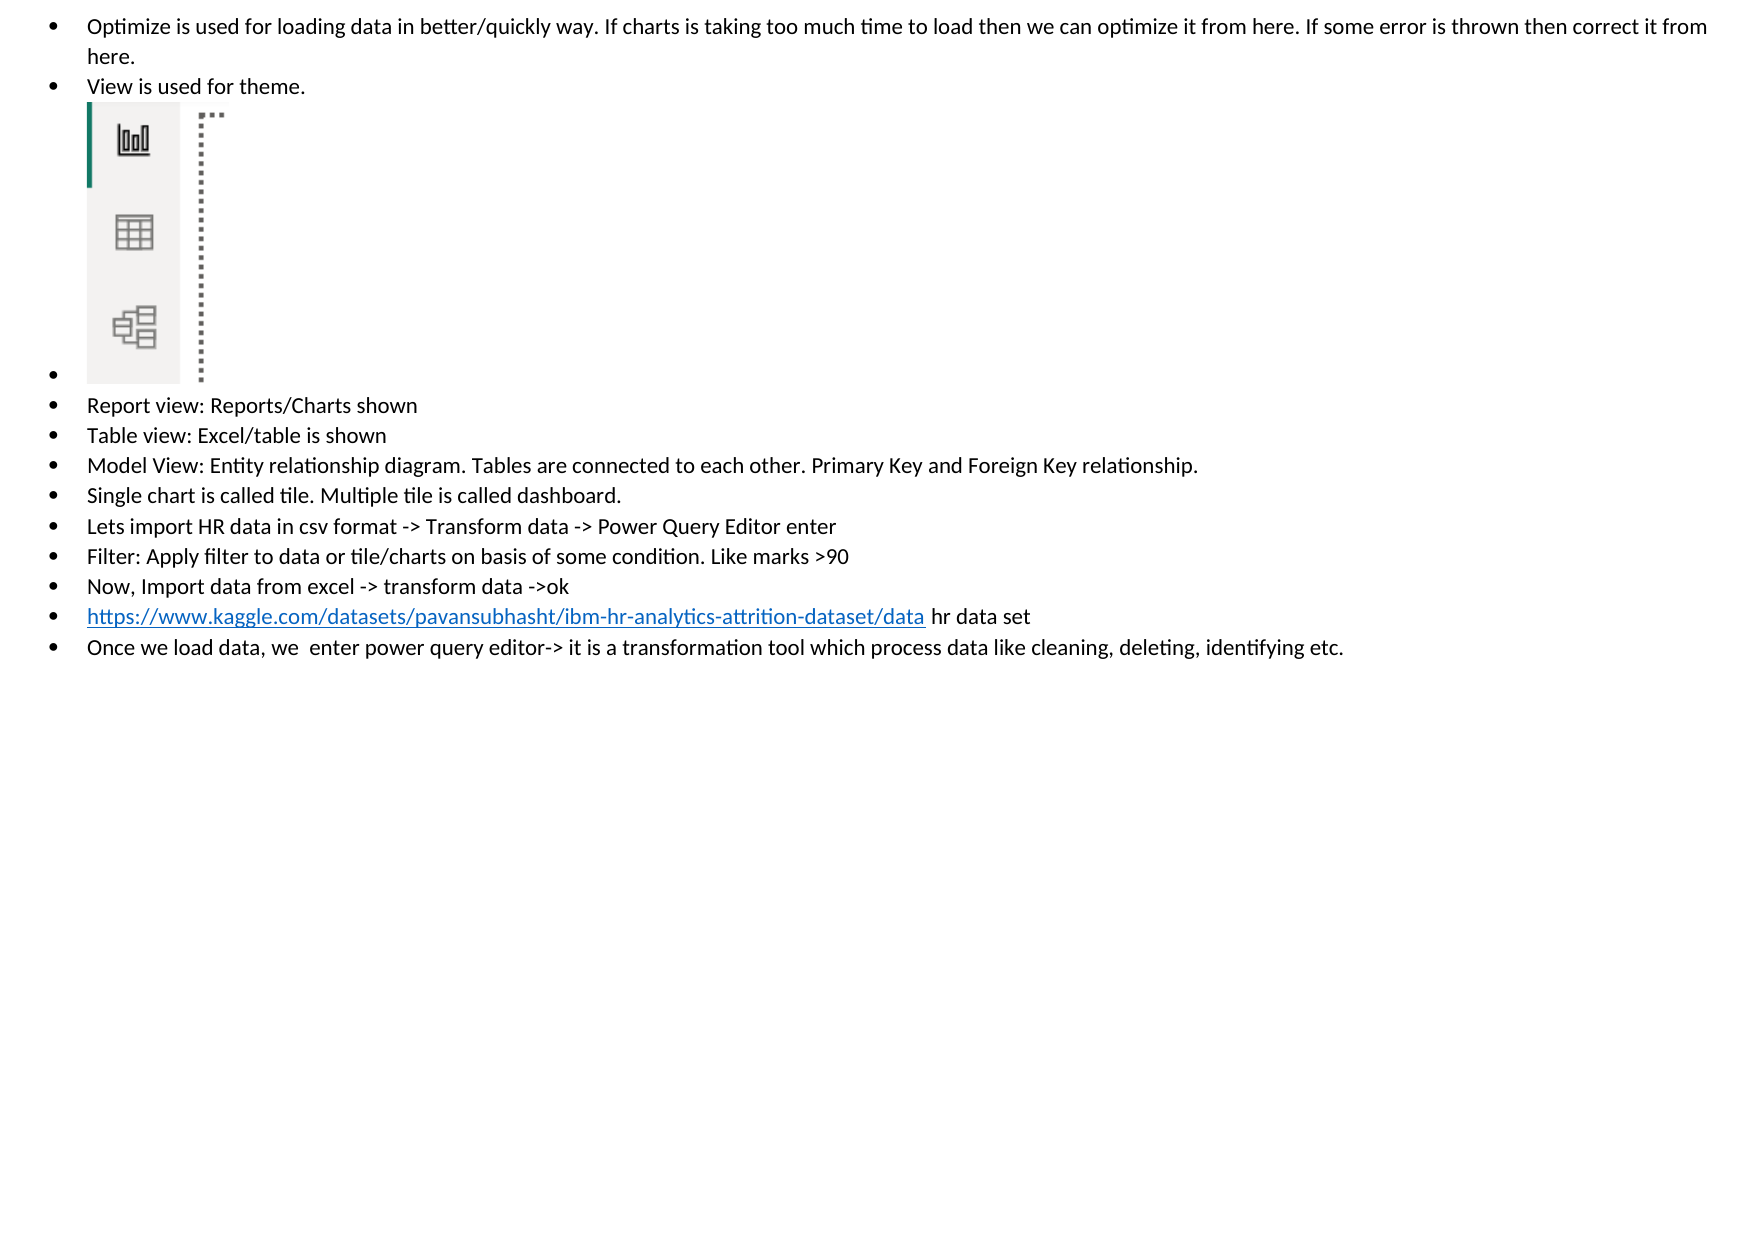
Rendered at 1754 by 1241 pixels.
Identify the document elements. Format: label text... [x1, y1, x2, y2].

list Once we load data, we enter power query editor-> it is a transformation tool which process data like cleaning, deleting, identifying etc. [49, 633, 1742, 661]
list Table view: Excel/table is shown [49, 421, 1742, 449]
list Optimize is used for loading data in better/quickly way. If charts is taking too much time to load then we can optimize it from here. If some error is thrown then correct it from here. [49, 12, 1742, 70]
list Filter: Apply filter to data or tile/charts on basis of some condition. Like marks >90 [49, 542, 1742, 570]
list View is used for theme. [49, 72, 1742, 100]
picture [86, 102, 229, 384]
list Report view: Reports/Charts shown [49, 391, 1742, 419]
list Model View: Entity relationship diagram. Tables are connected to each other. Primary Key and Foreign Key relationship. [49, 451, 1742, 479]
list Lets import HR data in csv format -> Transform data -> Power Query Editor enter [49, 512, 1742, 540]
list https://www.kaggle.com/datasets/pavansubhasht/ibm-hr-analytics-attrition-dataset/data hr data set [49, 602, 1742, 631]
list Now, Import data from excel -> transform data ->ok [49, 572, 1742, 600]
list Single chart is called tile. Multiple tile is called dashboard. [49, 482, 1742, 510]
